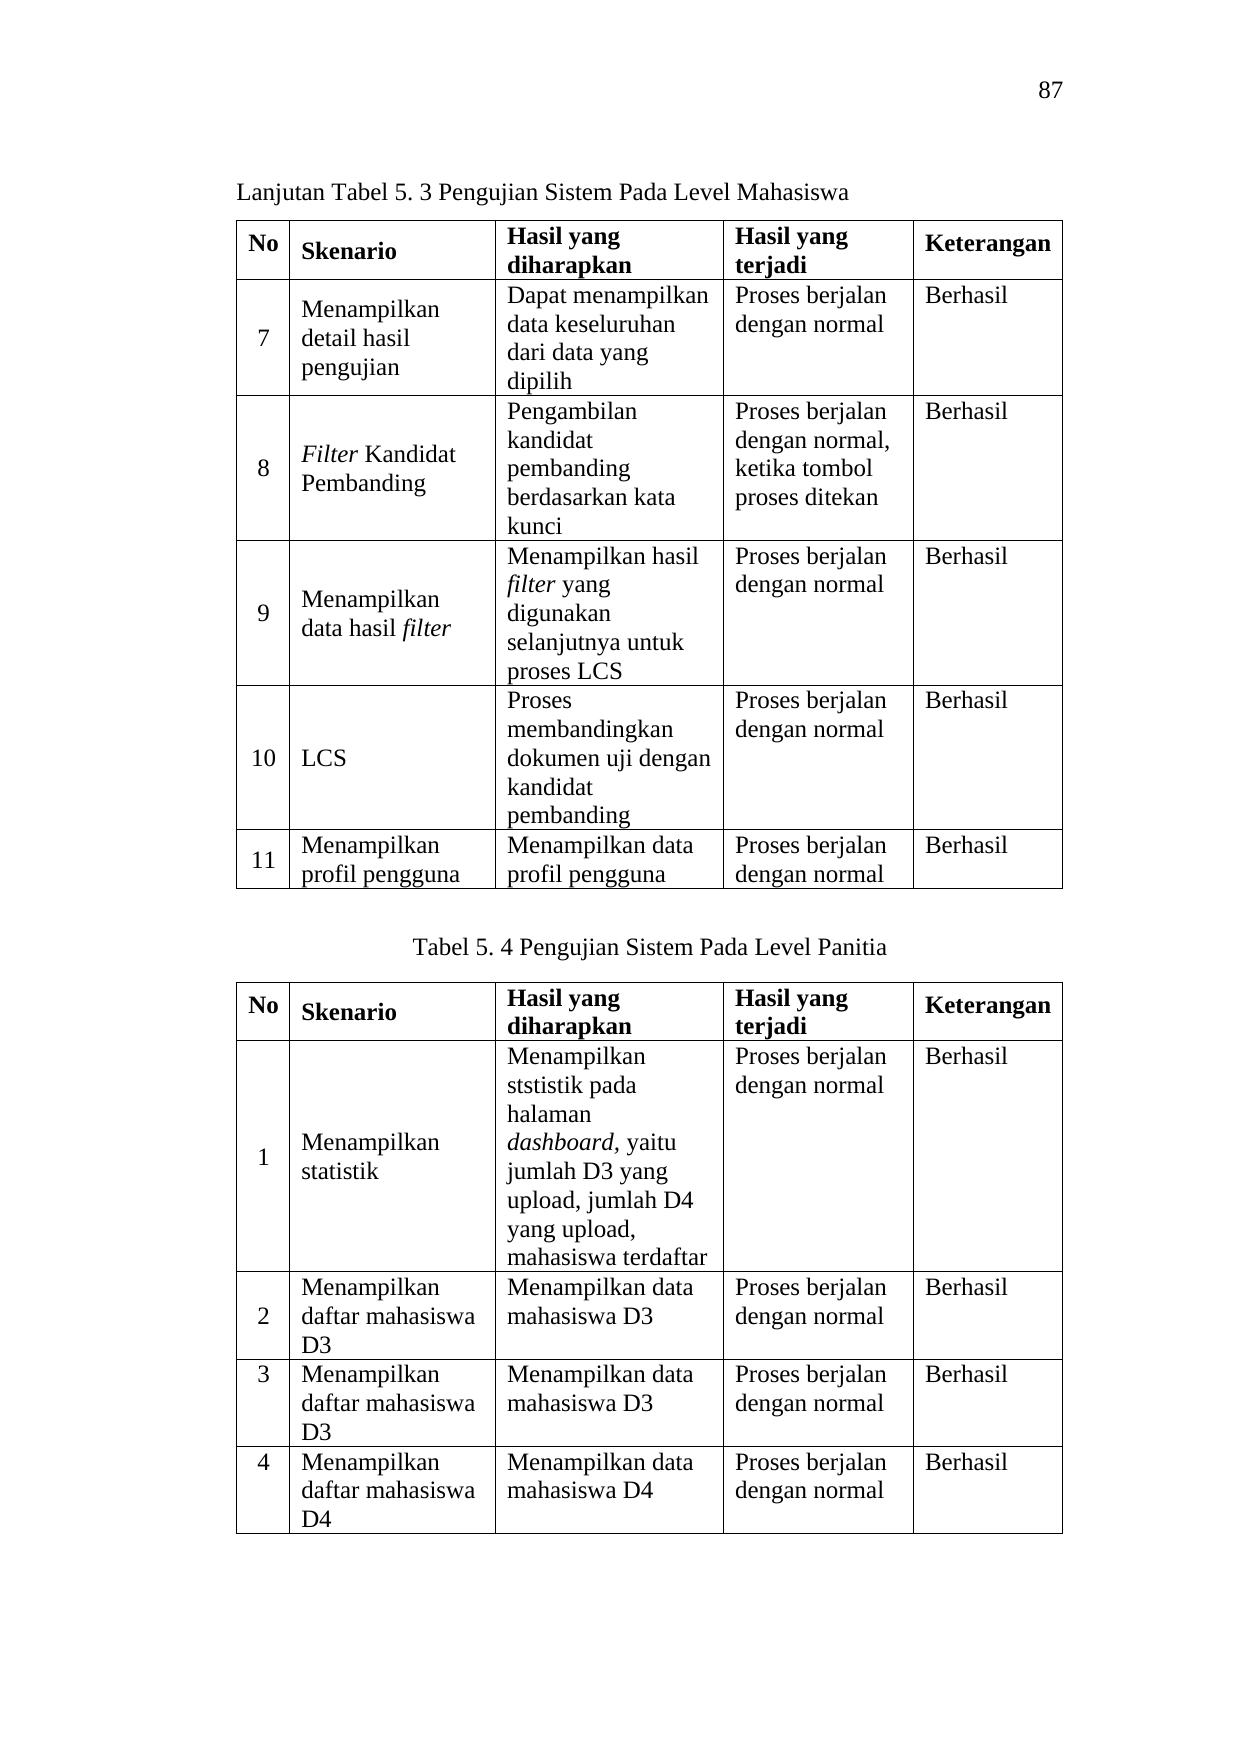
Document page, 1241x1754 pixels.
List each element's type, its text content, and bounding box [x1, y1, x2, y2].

table_cell Berhasil [914, 280, 1062, 395]
table_cell 9 [237, 541, 289, 684]
table_cell 10 [237, 686, 289, 829]
table_cell Proses berjalan dengan normal [724, 280, 913, 395]
table_cell Berhasil [914, 396, 1062, 540]
table_cell Proses berjalan dengan normal, ketika tombol proses ditekan [724, 396, 913, 540]
table_cell Berhasil [914, 541, 1062, 684]
table_header Hasil yang diharapkan [496, 221, 723, 279]
table_cell Menampilkan data profil pengguna [496, 830, 723, 888]
table_header Keterangan [914, 221, 1062, 279]
table_header Skenario [290, 221, 495, 279]
table_cell 11 [237, 830, 289, 888]
table_cell Menampilkan daftar mahasiswa D4 [290, 1447, 495, 1533]
table_header Hasil yang terjadi [724, 221, 913, 279]
table_cell Proses berjalan dengan normal [724, 541, 913, 684]
table_cell 2 [237, 1272, 289, 1358]
table_cell Filter Kandidat Pembanding [290, 396, 495, 540]
table_cell Proses berjalan dengan normal [724, 1272, 913, 1358]
table_cell Berhasil [914, 830, 1062, 888]
table_header Hasil yang terjadi [724, 983, 913, 1040]
table_cell Dapat menampilkan data keseluruhan dari data yang dipilih [496, 280, 723, 395]
table_cell LCS [290, 686, 495, 829]
table_cell Berhasil [914, 1447, 1062, 1533]
table_cell Proses berjalan dengan normal [724, 830, 913, 888]
table_cell 1 [237, 1041, 289, 1271]
table_cell 4 [237, 1447, 289, 1533]
table_cell Menampilkan statistik [290, 1041, 495, 1271]
table_cell Menampilkan data hasil filter [290, 541, 495, 684]
table_cell Proses membandingkan dokumen uji dengan kandidat pembanding [496, 686, 723, 829]
table_cell Menampilkan data mahasiswa D4 [496, 1447, 723, 1533]
table_cell Menampilkan data mahasiswa D3 [496, 1360, 723, 1446]
text Lanjutan Tabel 5. 3 Pengujian Sistem Pada Level Mahasiswa [236, 177, 1063, 206]
table_header No [237, 221, 289, 279]
table_cell Berhasil [914, 1041, 1062, 1271]
table_header Skenario [290, 983, 495, 1040]
table_cell Proses berjalan dengan normal [724, 1447, 913, 1533]
table_cell Menampilkan hasil filter yang digunakan selanjutnya untuk proses LCS [496, 541, 723, 684]
table_cell Berhasil [914, 1272, 1062, 1358]
table_cell Pengambilan kandidat pembanding berdasarkan kata kunci [496, 396, 723, 540]
table_cell Berhasil [914, 686, 1062, 829]
table_header No [237, 983, 289, 1040]
table_cell Proses berjalan dengan normal [724, 1041, 913, 1271]
table_cell 3 [237, 1360, 289, 1446]
table_cell Menampilkan data mahasiswa D3 [496, 1272, 723, 1358]
table_cell Proses berjalan dengan normal [724, 686, 913, 829]
table_cell 8 [237, 396, 289, 540]
table_cell Menampilkan profil pengguna [290, 830, 495, 888]
table_cell Proses berjalan dengan normal [724, 1360, 913, 1446]
table_cell Menampilkan daftar mahasiswa D3 [290, 1360, 495, 1446]
text Tabel 5. 4 Pengujian Sistem Pada Level Panitia [236, 932, 1063, 961]
table_cell Berhasil [914, 1360, 1062, 1446]
table_cell Menampilkan daftar mahasiswa D3 [290, 1272, 495, 1358]
table_header Hasil yang diharapkan [496, 983, 723, 1040]
table_cell Menampilkan ststistik pada halaman dashboard, yaitu jumlah D3 yang upload, jumlah D4 yang upload, mahasiswa terdaftar [496, 1041, 723, 1271]
table_cell Menampilkan detail hasil pengujian [290, 280, 495, 395]
table_header Keterangan [914, 983, 1062, 1040]
table_cell 7 [237, 280, 289, 395]
